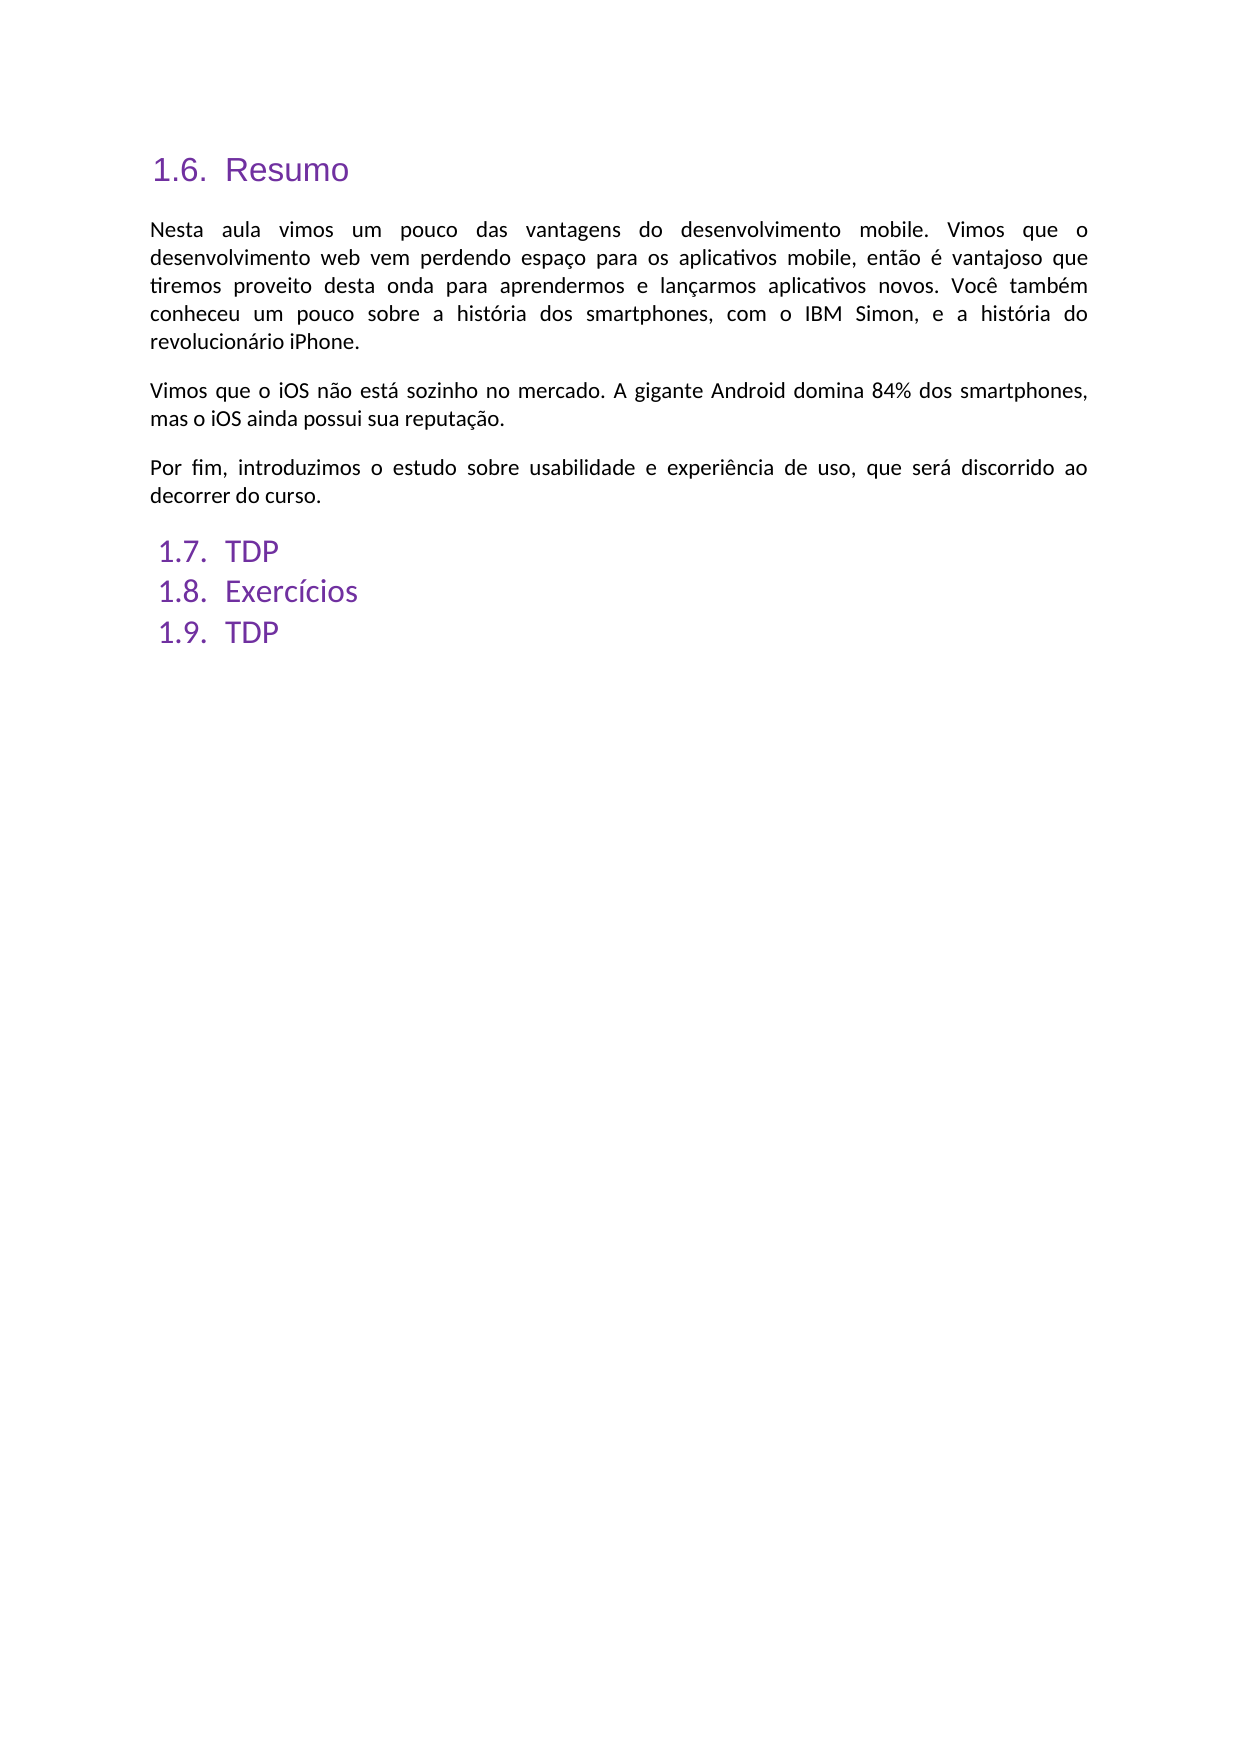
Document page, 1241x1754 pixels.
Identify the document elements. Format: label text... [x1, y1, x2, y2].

text Nesta aula vimos um pouco das vantagens do desenvolvimento mobile. Vimos que o desenvolvimento web vem perdendo espaço para os aplicativos mobile, então é vantajoso que tiremos proveito desta onda para aprendermos e lançarmos aplicativos novos. Você também conheceu um pouco sobre a história dos smartphones, com o IBM Simon, e a história do revolucionário iPhone. [150, 215, 1090, 355]
subtitle Exercícios [192, 570, 1090, 611]
subtitle TDP [192, 611, 1090, 652]
subtitle TDP [192, 530, 1090, 570]
subtitle Resumo [192, 150, 1090, 188]
text Vimos que o iOS não está sozinho no mercado. A gigante Android domina 84% dos smartphones, mas o iOS ainda possui sua reputação. [150, 376, 1090, 432]
text Por fim, introduzimos o estudo sobre usabilidade e experiência de uso, que será discorrido ao decorrer do curso. [150, 453, 1090, 509]
